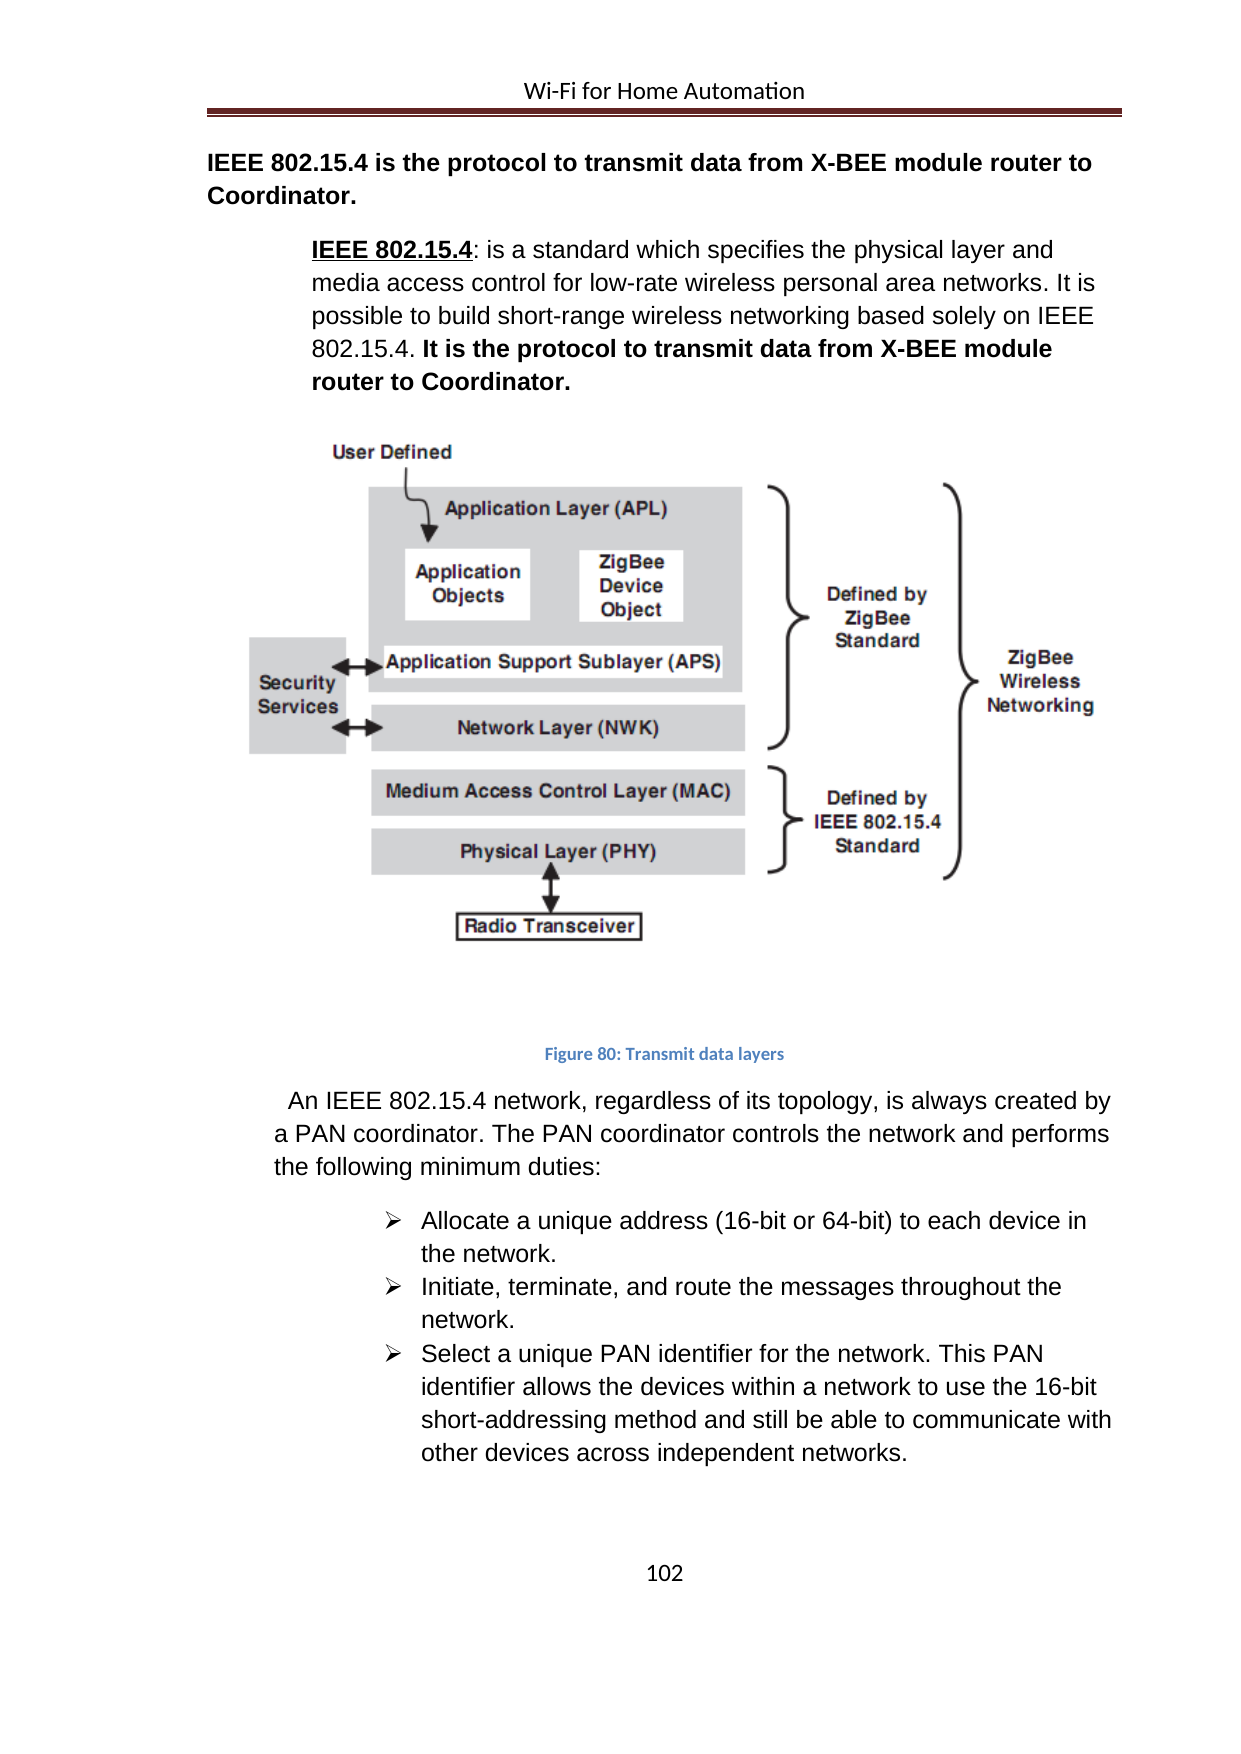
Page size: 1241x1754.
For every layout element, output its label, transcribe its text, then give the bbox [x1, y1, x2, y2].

list IEEE 802.15.4: is a standard which specifies the physical layer and media access control for low-rate wireless personal area networks. It is possible to build short-range wireless networking based solely on IEEE 802.15.4. It is the protocol to transmit data from X-BEE module router to Coordinator. [311, 234, 1122, 395]
text IEEE 802.15.4 is the protocol to transmit data from X-BEE module router to Coordinator. [207, 148, 1122, 209]
picture [203, 421, 1119, 958]
list Allocate a unique address (16-bit or 64-bit) to each device in the network. [383, 1206, 1122, 1268]
list Initiate, terminate, and route the messages throughout the network. [383, 1272, 1122, 1334]
text An IEEE 802.15.4 network, regardless of its topology, is always created by a PAN coordinator. The PAN coordinator controls the network and performs the following minimum duties: [274, 1086, 1122, 1181]
list Select a unique PAN identifier for the network. This PAN identifier allows the devices within a network to use the 16-bit short-addressing method and still be able to communicate with other devices across independent networks. [383, 1338, 1122, 1466]
